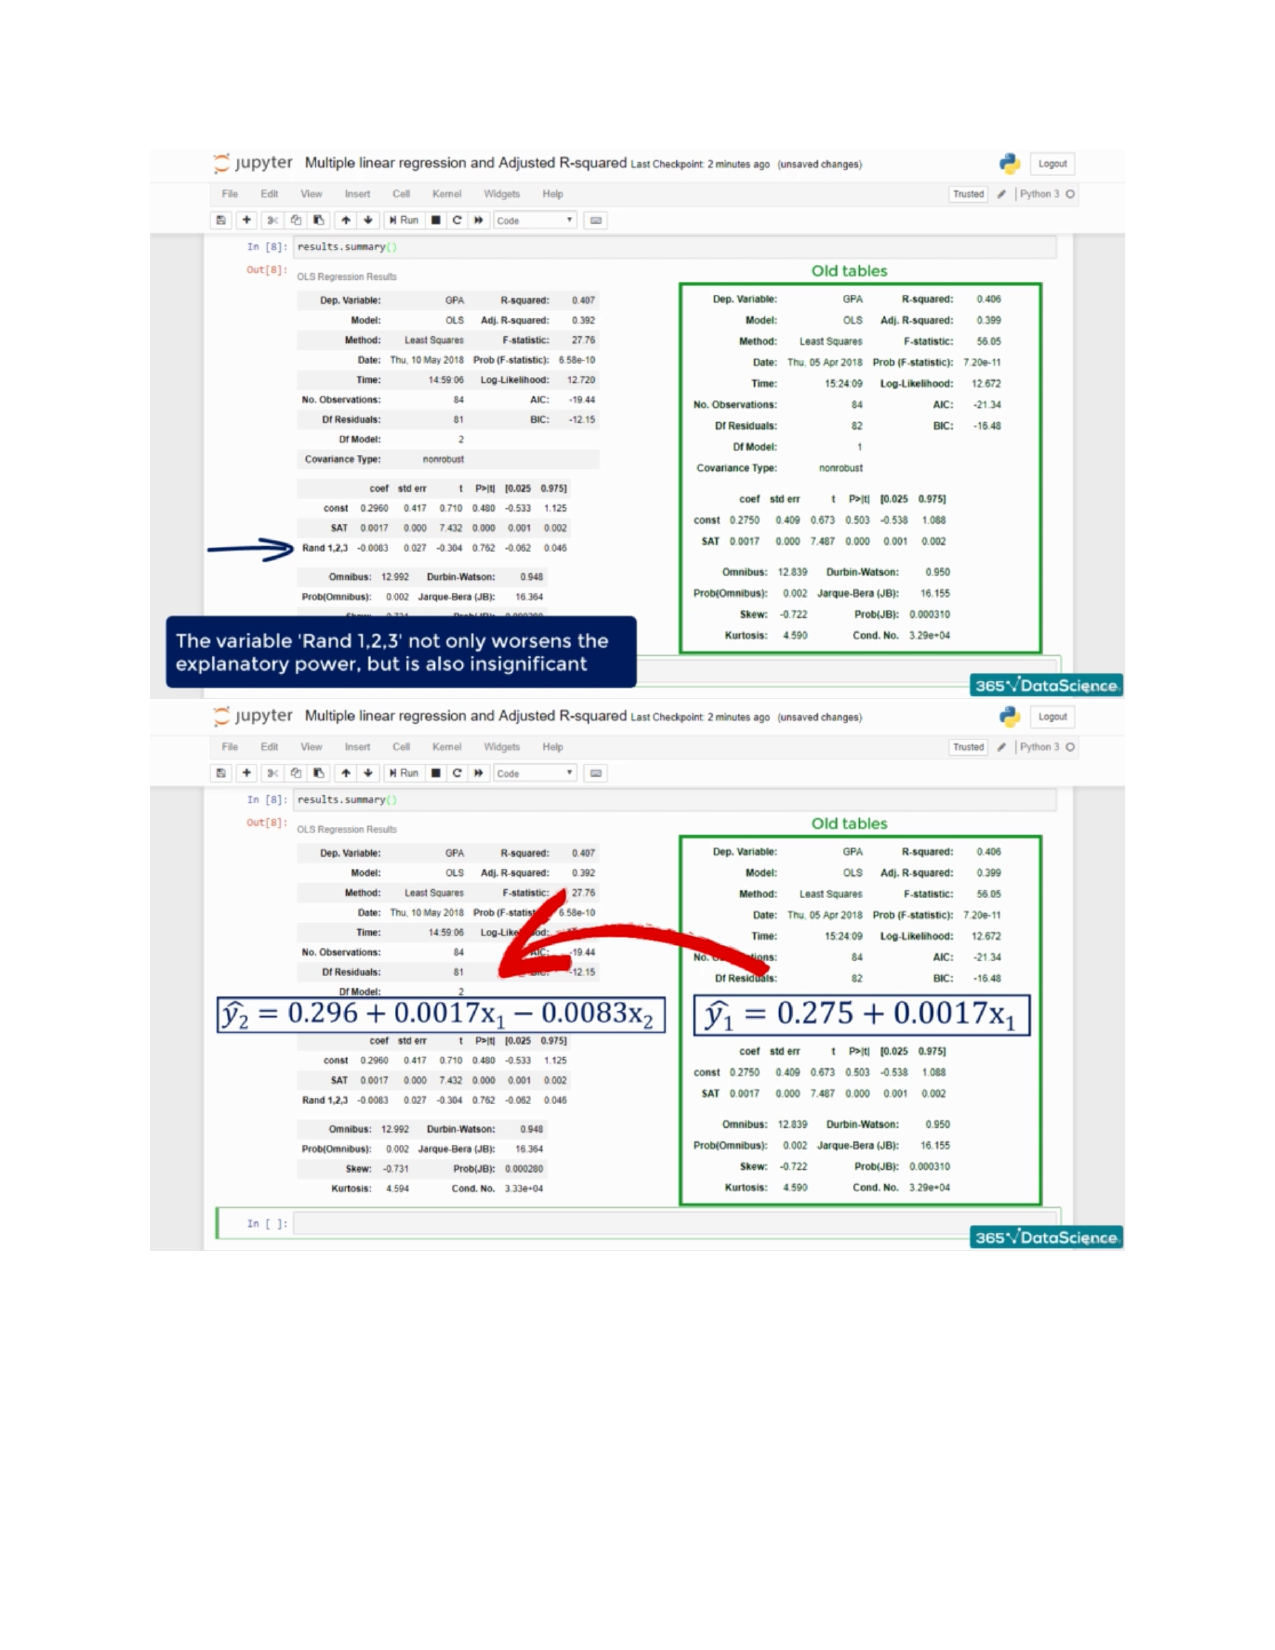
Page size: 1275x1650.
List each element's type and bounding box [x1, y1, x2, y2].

picture [150, 702, 1125, 1251]
picture [150, 150, 1125, 699]
